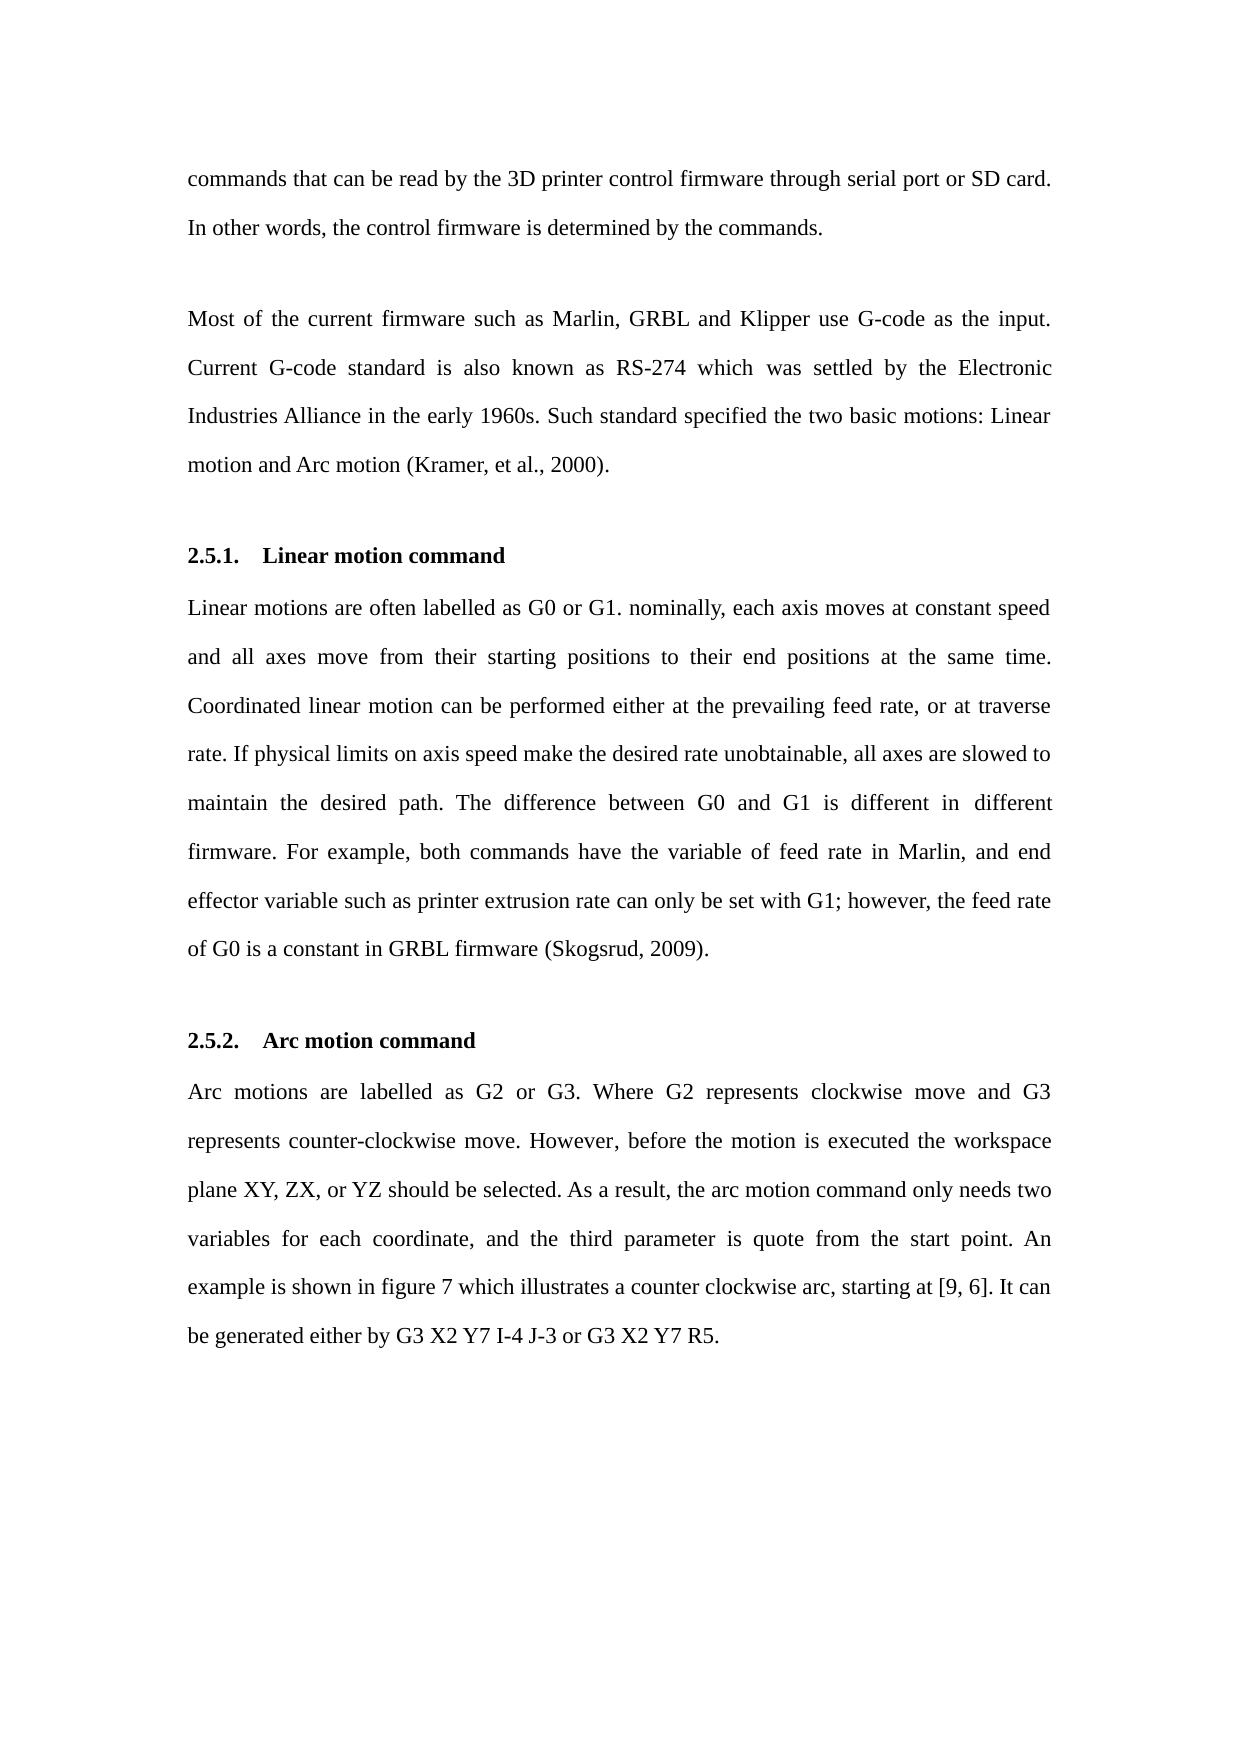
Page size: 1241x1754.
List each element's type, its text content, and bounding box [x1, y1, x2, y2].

subtitle Linear motion command [187, 539, 1053, 572]
subtitle Arc motion command [187, 1024, 1053, 1056]
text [187, 162, 1053, 243]
text Most of the current firmware such as Marlin, GRBL and Klipper use G-code as the input. Current G-code standard is also known as RS-274 which was settled by the Electronic Industries Alliance in the early 1960s. Such standard specified the two basic motions: Linear motion and Arc motion. [187, 302, 1053, 481]
text Arc motions are labelled as G2 or G3. Where G2 represents clockwise move and G3 represents counter-clockwise move. However, before the motion is executed the workspace plane XY, ZX, or YZ should be selected. As a result, the arc motion command only needs two variables for each coordinate, and the third parameter is quote from the start point. An example is shown in figure 7 which illustrates a counter clockwise arc, starting at [9, 6]. It can be generated either by G3 X2 Y7 I-4 J-3 or G3 X2 Y7 R5. [187, 1075, 1053, 1352]
text Linear motions are often labelled as G0 or G1. nominally, each axis moves at constant speed and all axes move from their starting positions to their end positions at the same time. Coordinated linear motion can be performed either at the prevailing feed rate, or at traverse rate. If physical limits on axis speed make the desired rate unobtainable, all axes are slowed to maintain the desired path. The difference between G0 and G1 is different in different firmware. For example, both commands have the variable of feed rate in Marlin, and end effector variable such as printer extrusion rate can only be set with G1; however, the feed rate of G0 is a constant in GRBL firmware . [187, 591, 1053, 965]
